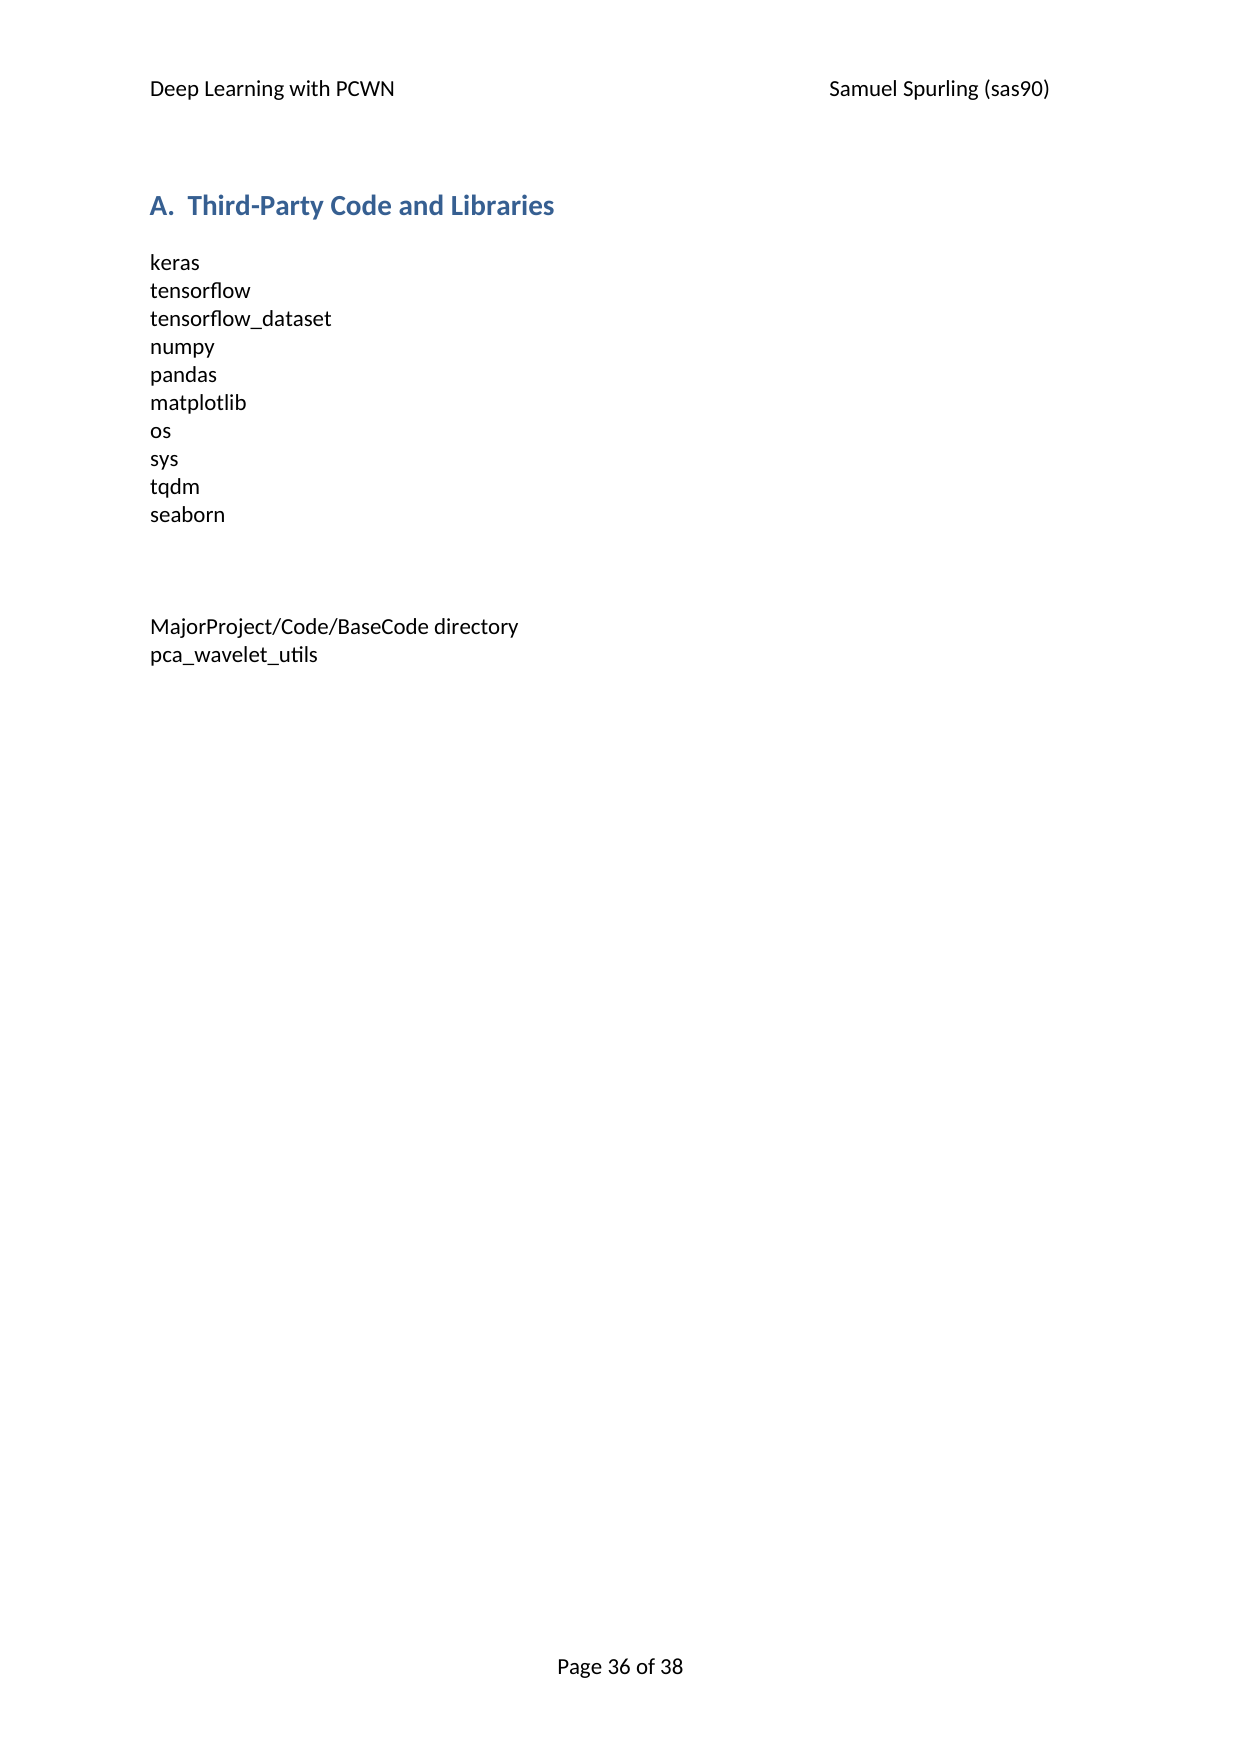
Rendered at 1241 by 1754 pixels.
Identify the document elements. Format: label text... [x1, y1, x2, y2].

text matplotlib [150, 388, 1090, 416]
text MajorProject/Code/BaseCode directory [150, 612, 1090, 640]
text pca_wavelet_utils [150, 640, 1090, 668]
text tensorflow_dataset [150, 304, 1090, 332]
text keras [150, 248, 1090, 276]
text tqdm [150, 472, 1090, 500]
text numpy [150, 332, 1090, 360]
text pandas [150, 360, 1090, 388]
text Third-Party Code and Libraries [149, 187, 1090, 223]
text seaborn [150, 500, 1090, 528]
text os [150, 416, 1090, 444]
text sys [150, 444, 1090, 472]
text tensorflow [150, 276, 1090, 304]
